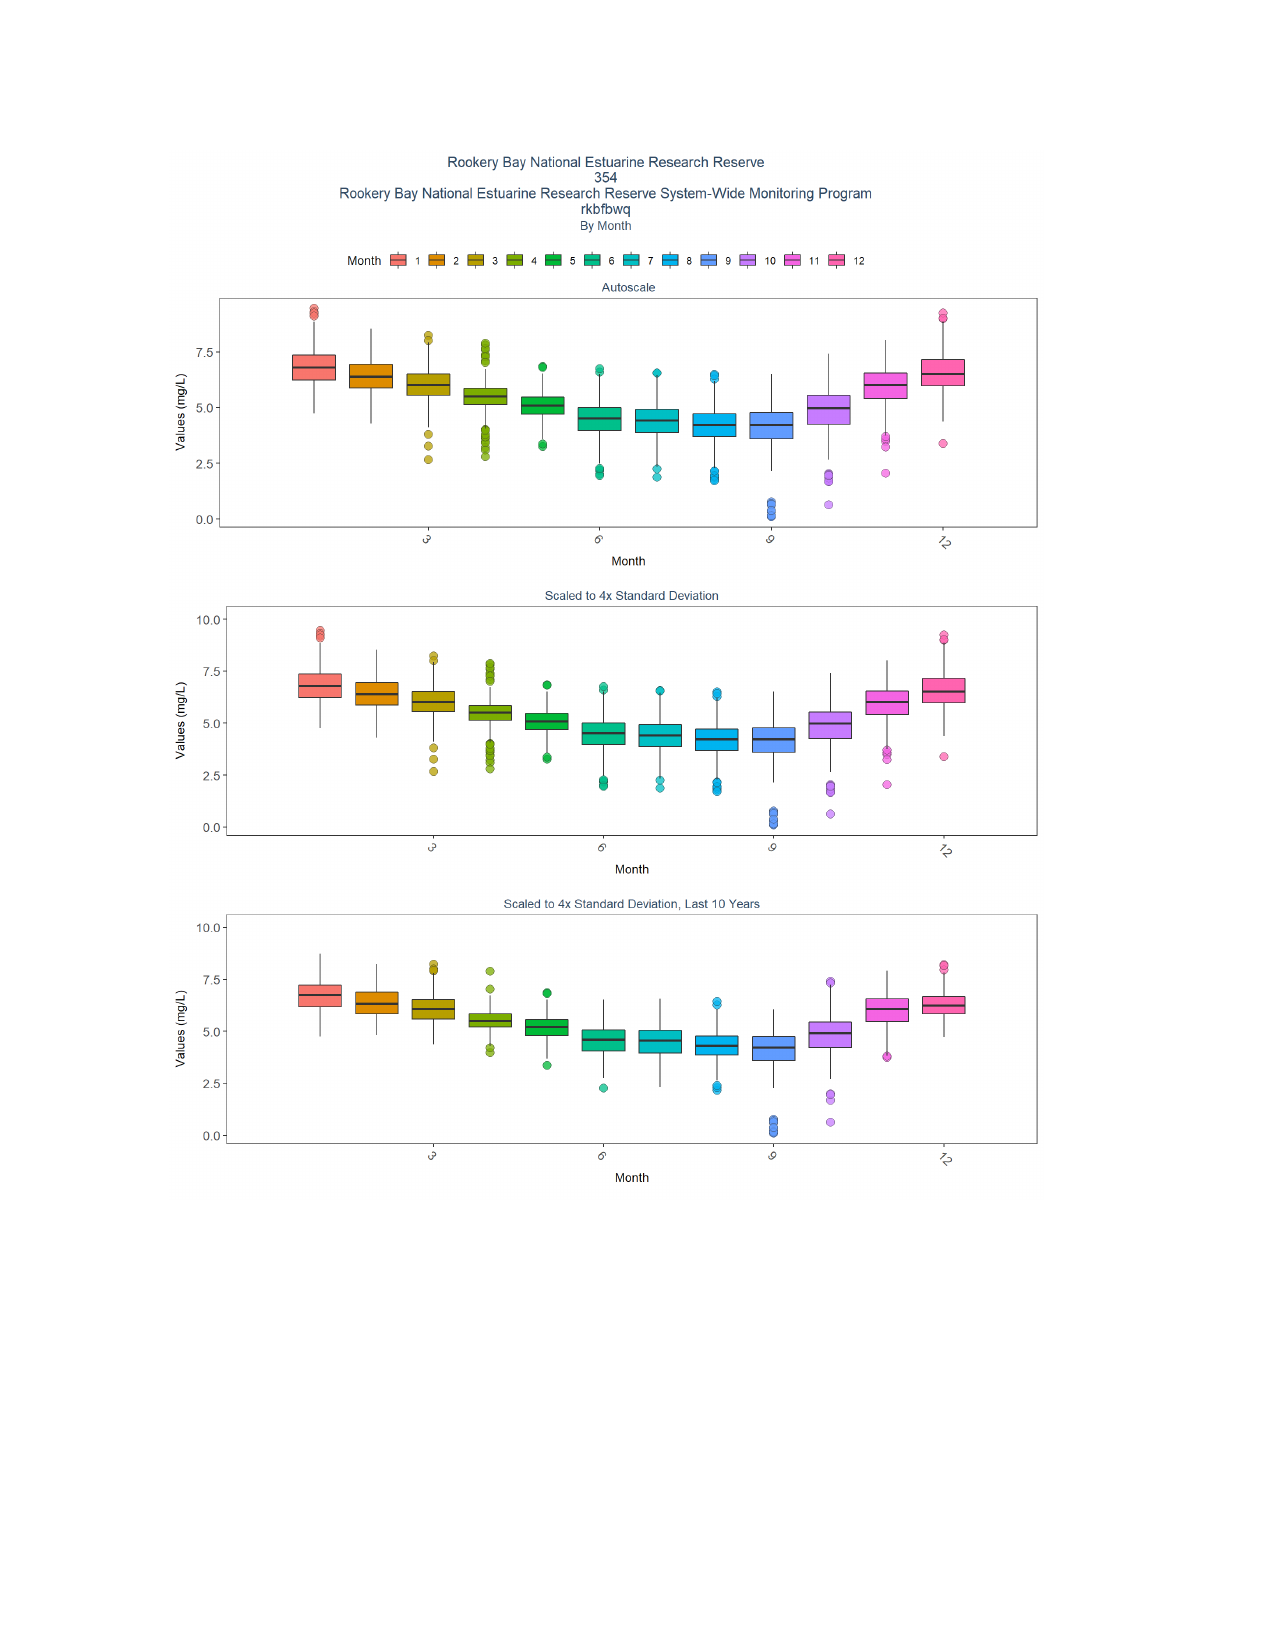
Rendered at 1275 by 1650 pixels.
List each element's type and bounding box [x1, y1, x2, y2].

picture [168, 150, 1044, 1200]
